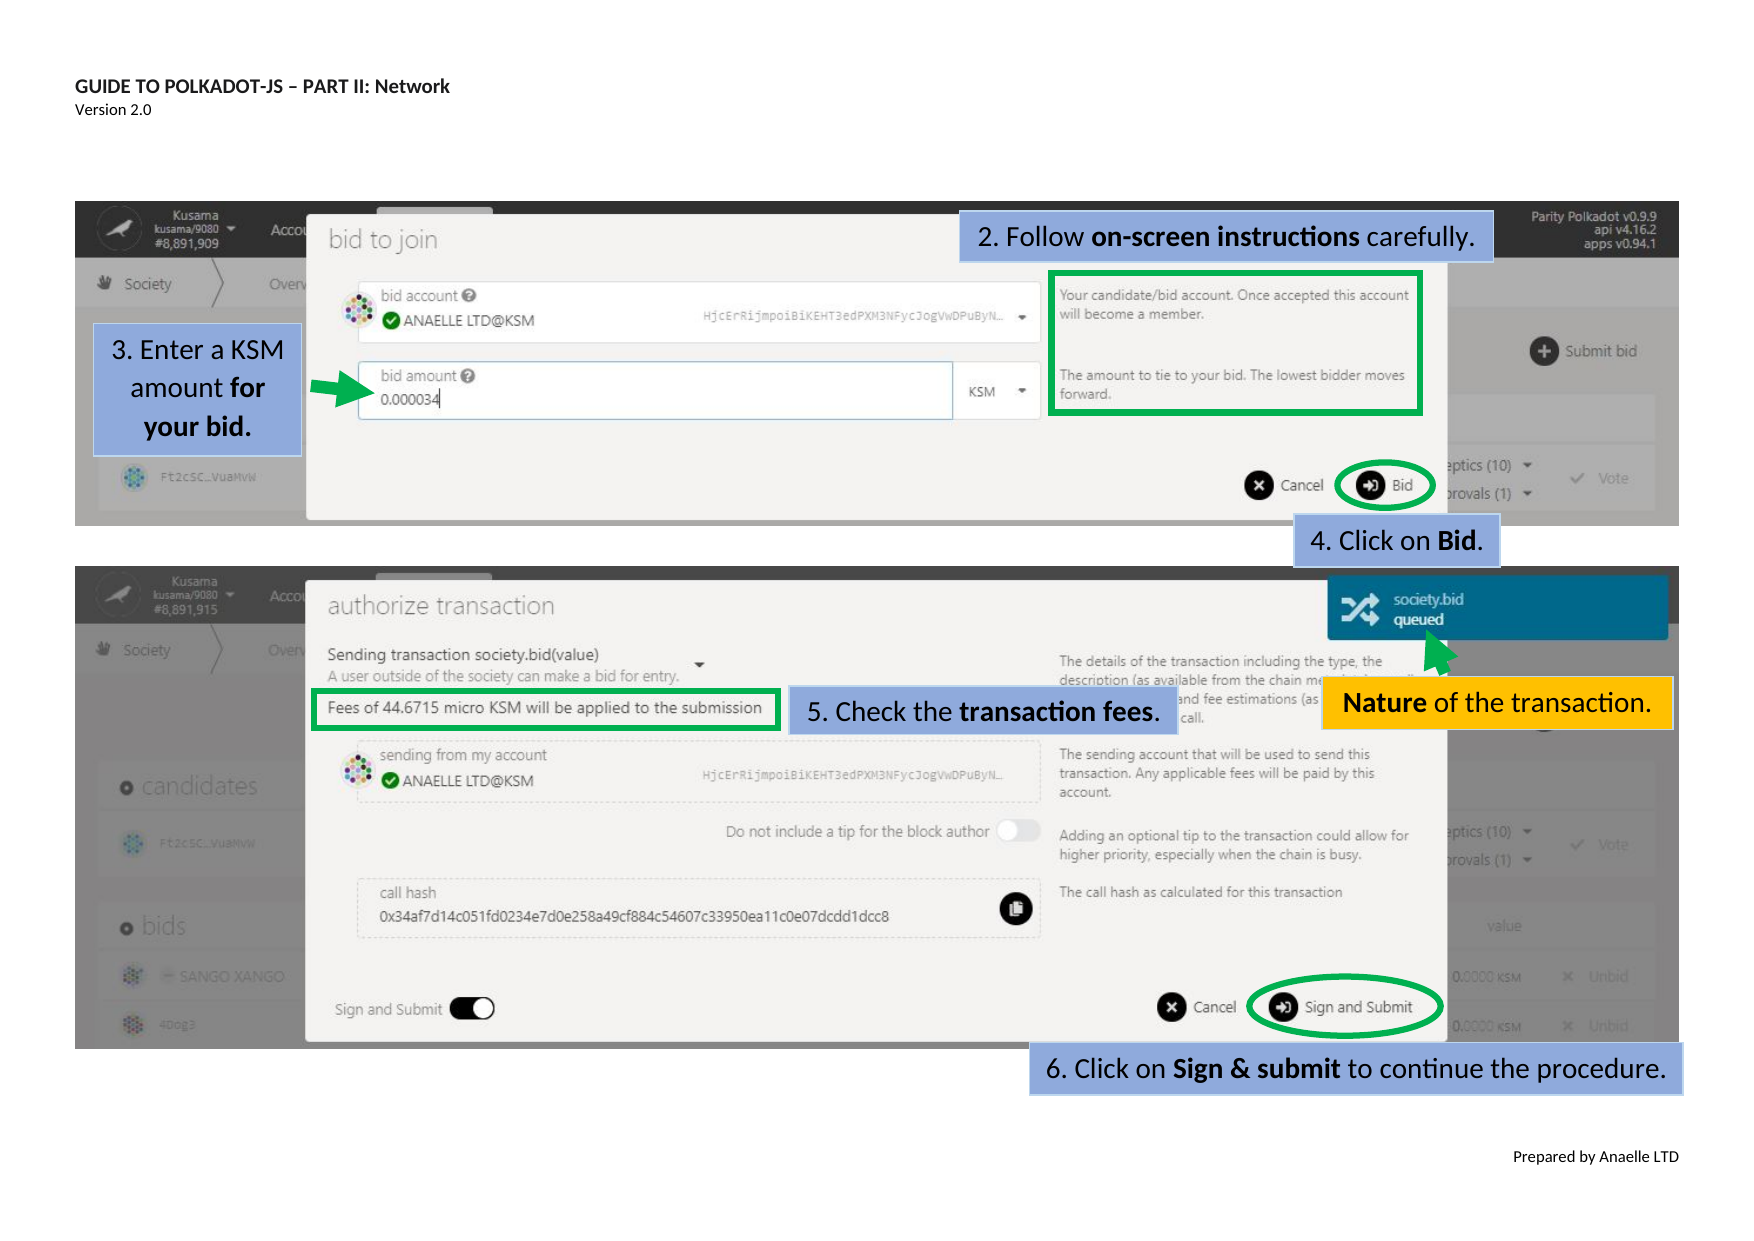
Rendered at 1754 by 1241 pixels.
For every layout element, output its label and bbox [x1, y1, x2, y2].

picture [75, 201, 1679, 526]
picture [75, 566, 1679, 1049]
